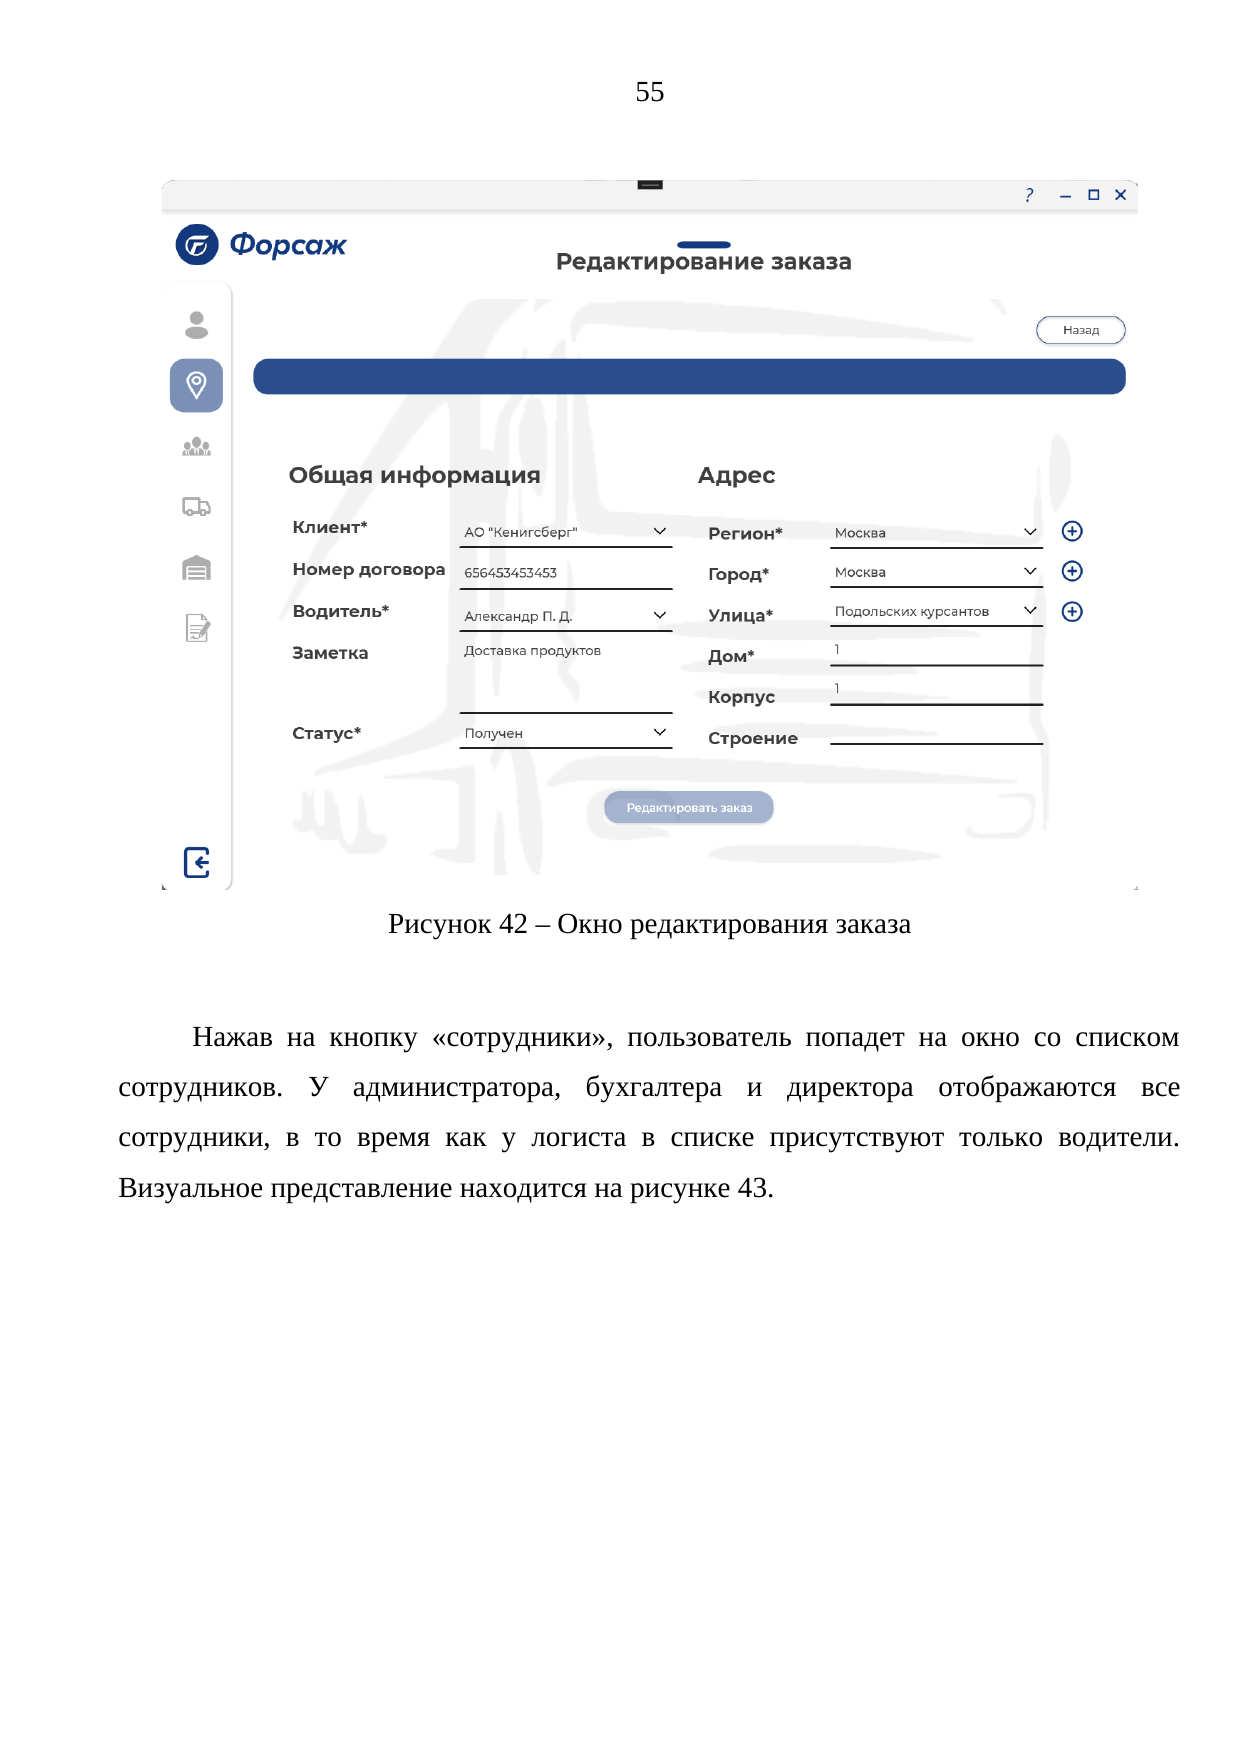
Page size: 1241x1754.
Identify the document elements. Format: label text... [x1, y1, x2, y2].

text Нажав на кнопку «сотрудники», пользователь попадет на окно со списком сотрудников. У администратора, бухгалтера и директора отображаются все сотрудники, в то время как у логиста в списке присутствуют только водители. Визуальное представление находится на рисунке 43. [118, 1019, 1181, 1203]
text Рисунок 42 – Окно редактирования заказа [118, 906, 1181, 939]
picture [161, 180, 1138, 890]
